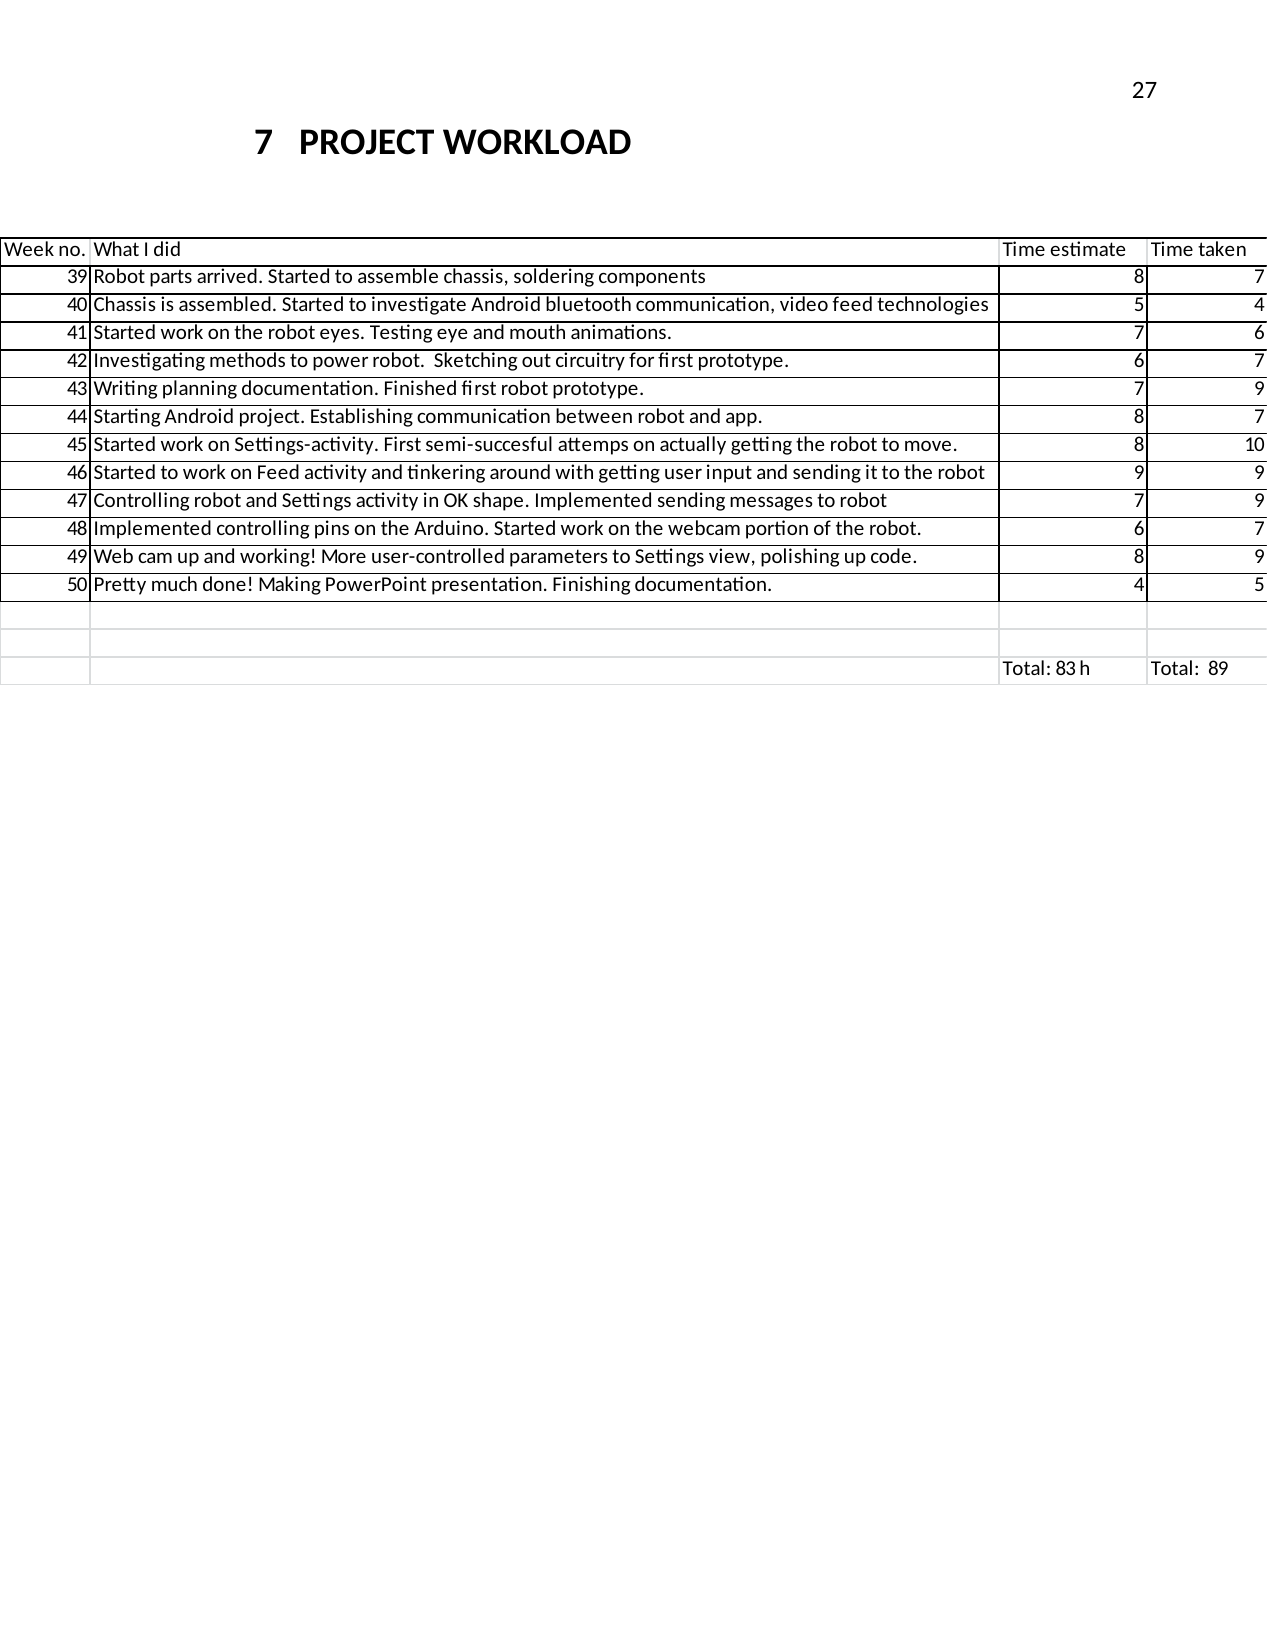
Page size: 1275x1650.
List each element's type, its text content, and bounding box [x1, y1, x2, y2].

subtitle Project workload [254, 118, 1157, 164]
